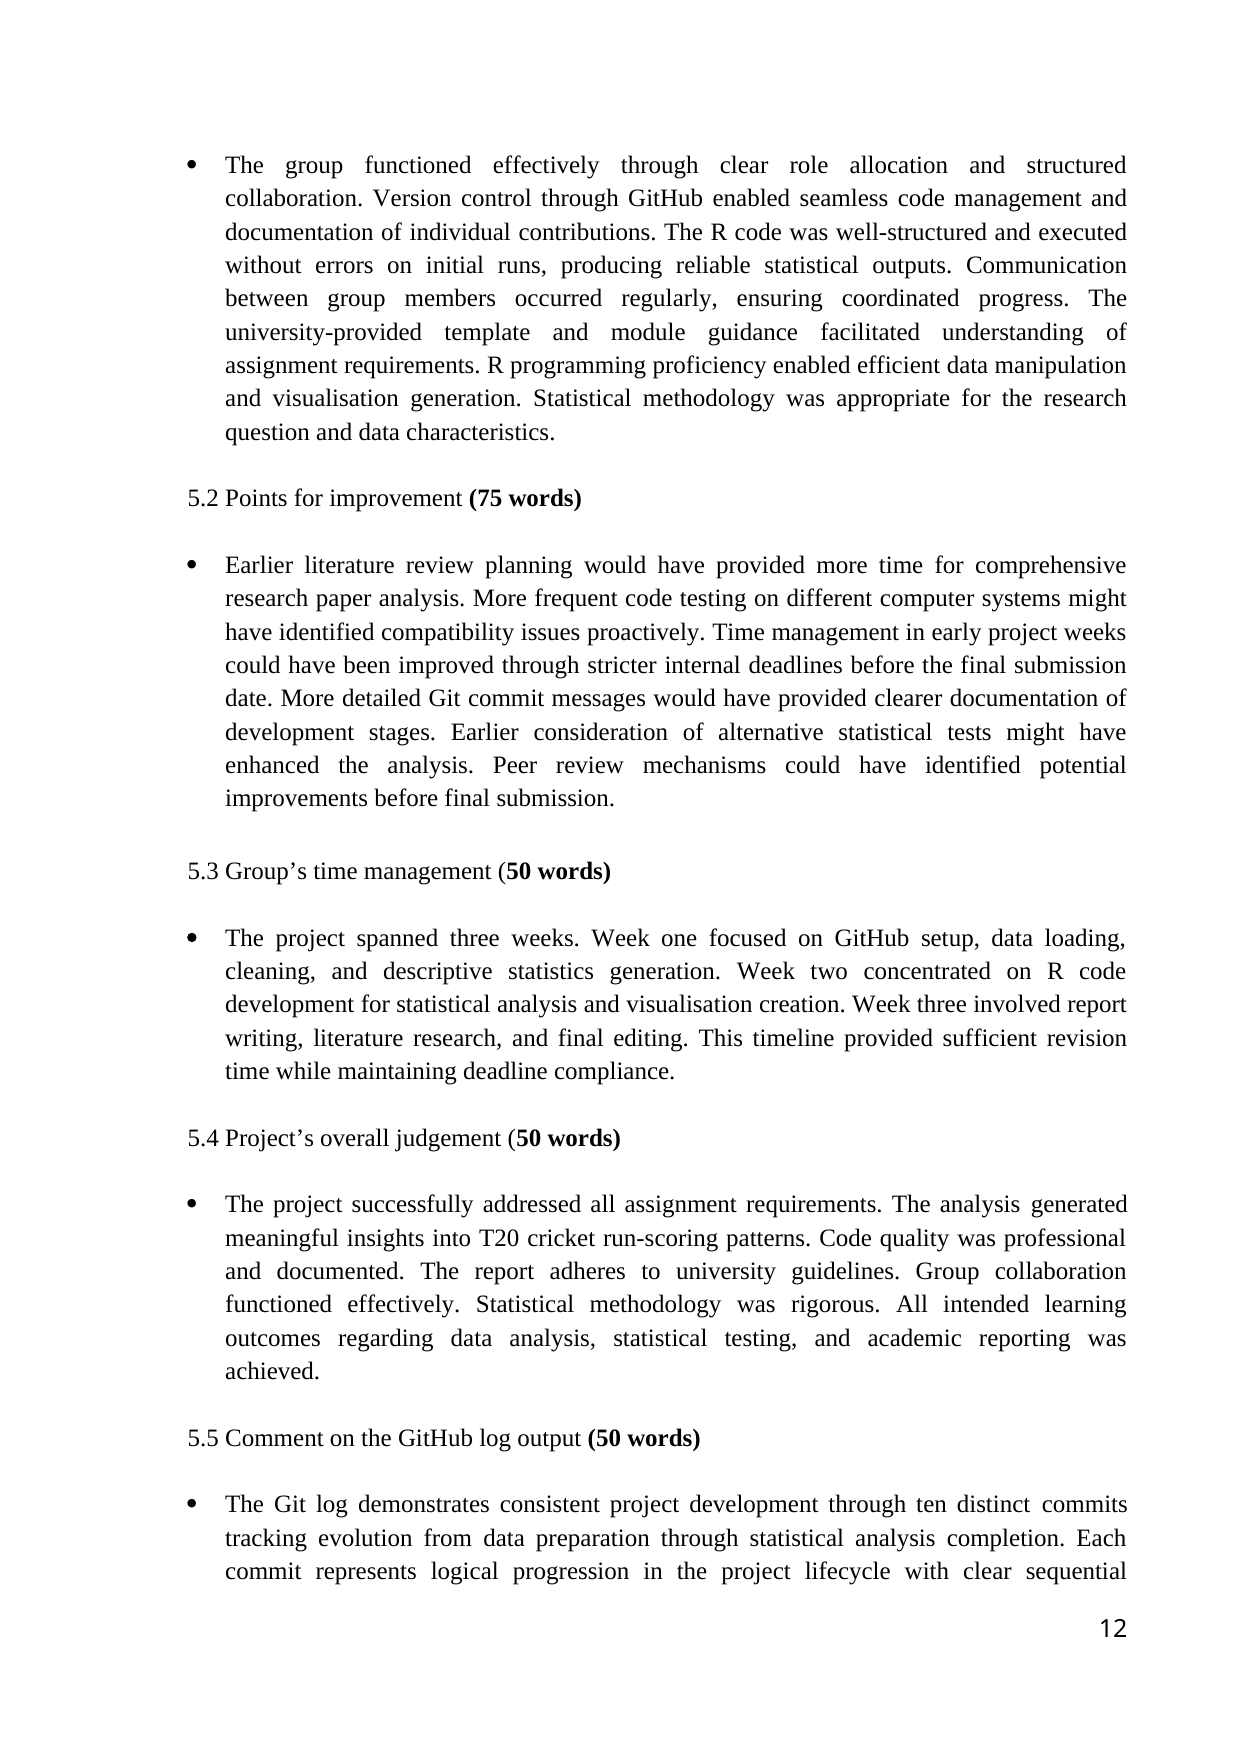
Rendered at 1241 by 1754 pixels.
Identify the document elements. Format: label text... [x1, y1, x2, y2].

list The project spanned three weeks. Week one focused on GitHub setup, data loading, cleaning, and descriptive statistics generation. Week two concentrated on R code development for statistical analysis and visualisation creation. Week three involved report writing, literature research, and final editing. This timeline provided sufficient revision time while maintaining deadline compliance. [187, 923, 1128, 1085]
text 5.3 Group’s time management (50 words) [187, 856, 1128, 885]
list Earlier literature review planning would have provided more time for comprehensive research paper analysis. More frequent code testing on different computer systems might have identified compatibility issues proactively. Time management in early project weeks could have been improved through stricter internal deadlines before the final submission date. More detailed Git commit messages would have provided clearer documentation of development stages. Earlier consideration of alternative statistical tests might have enhanced the analysis. Peer review mechanisms could have identified potential improvements before final submission. [187, 550, 1128, 812]
list The group functioned effectively through clear role allocation and structured collaboration. Version control through GitHub enabled seamless code management and documentation of individual contributions. The R code was well-structured and executed without errors on initial runs, producing reliable statistical outputs. Communication between group members occurred regularly, ensuring coordinated progress. The university-provided template and module guidance facilitated understanding of assignment requirements. R programming proficiency enabled efficient data manipulation and visualisation generation. Statistical methodology was appropriate for the research question and data characteristics. [187, 150, 1128, 445]
list The project successfully addressed all assignment requirements. The analysis generated meaningful insights into T20 cricket run-scoring patterns. Code quality was professional and documented. The report adheres to university guidelines. Group collaboration functioned effectively. Statistical methodology was rigorous. All intended learning outcomes regarding data analysis, statistical testing, and academic reporting was achieved. [187, 1189, 1128, 1385]
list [187, 1489, 1128, 1585]
text 5.4 Project’s overall judgement (50 words) [187, 1123, 1128, 1152]
text 5.5 Comment on the GitHub log output (50 words) [187, 1423, 1128, 1452]
text 5.2 Points for improvement (75 words) [187, 483, 1128, 512]
